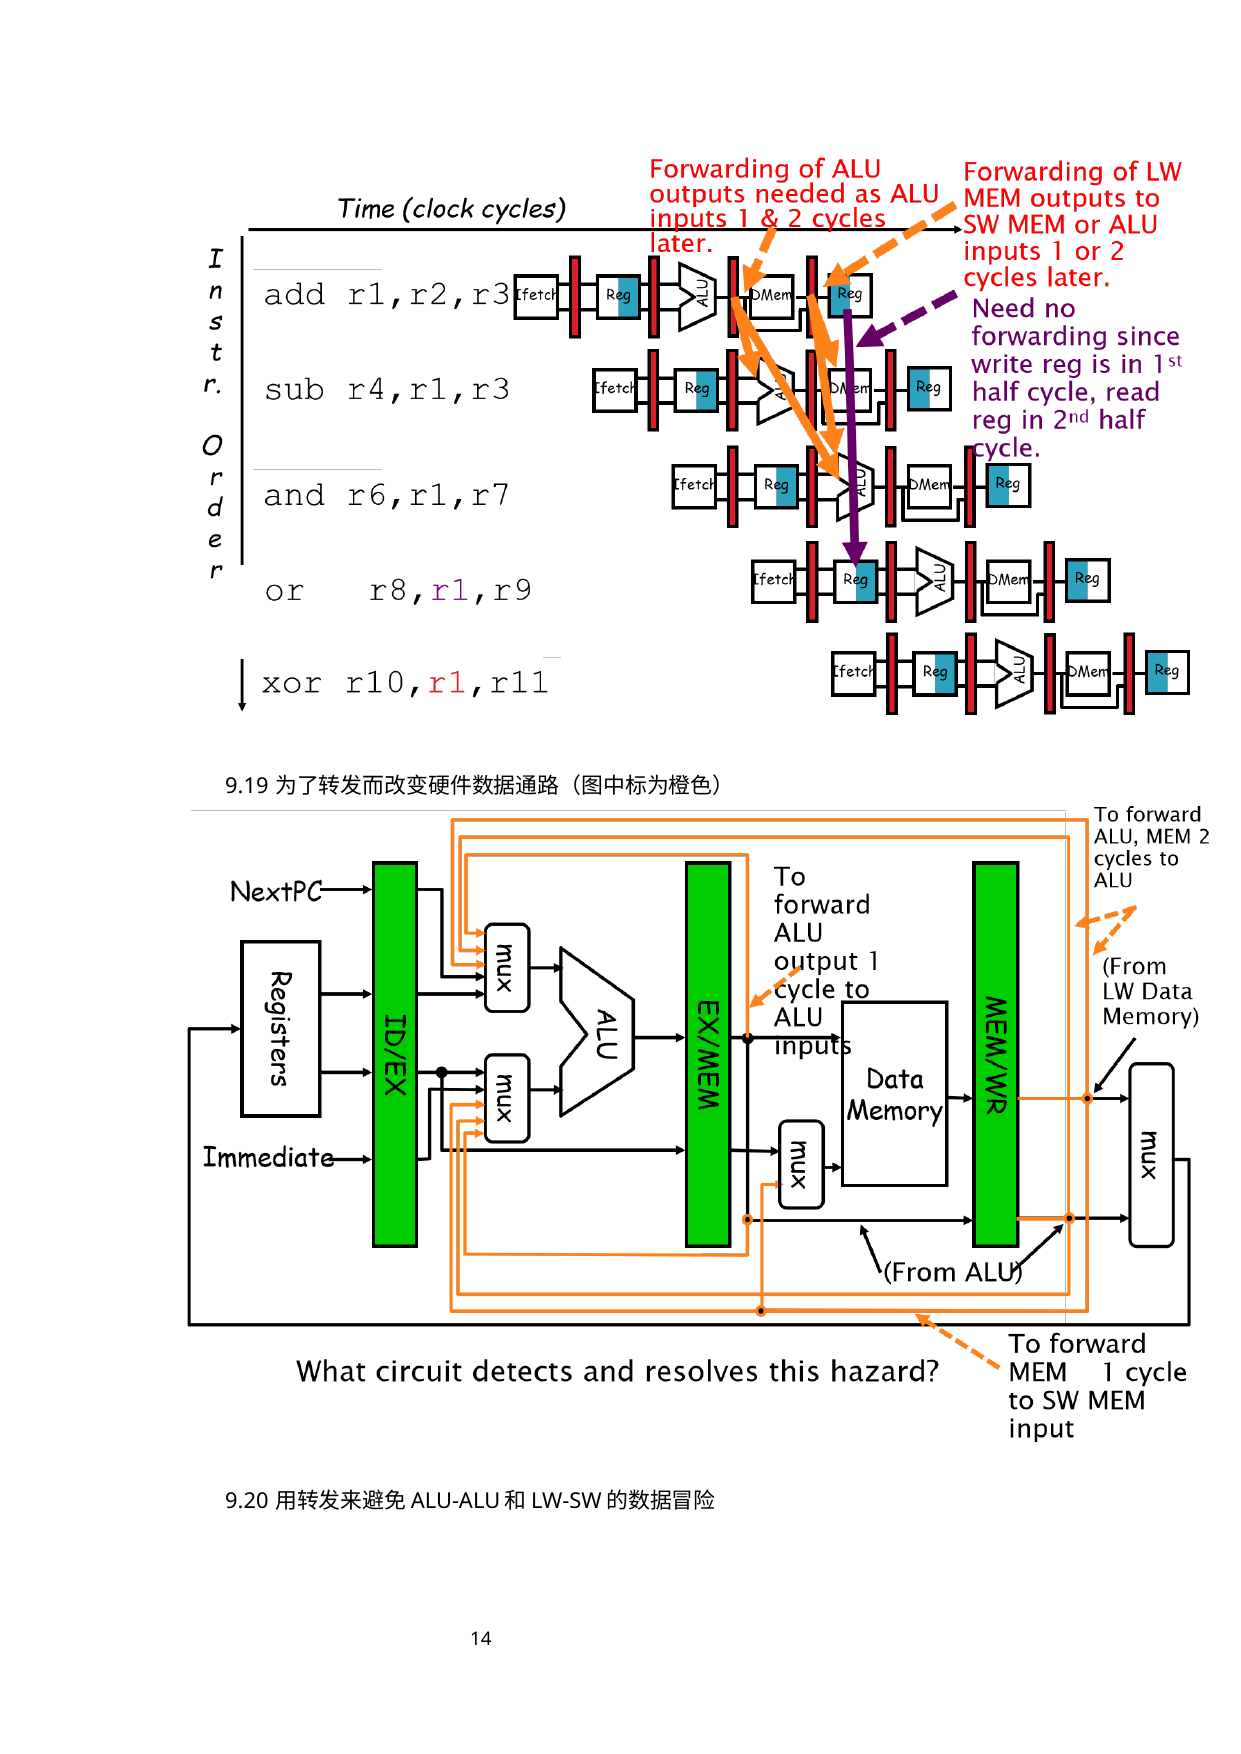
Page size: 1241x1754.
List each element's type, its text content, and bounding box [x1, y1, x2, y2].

list 为了转发而改变硬件数据通路（图中标为橙色） [225, 767, 1053, 800]
picture [187, 800, 1223, 1444]
list 用转发来避免ALU-ALU和LW-SW的数据冒险 [225, 1482, 1053, 1515]
picture [187, 150, 1201, 715]
